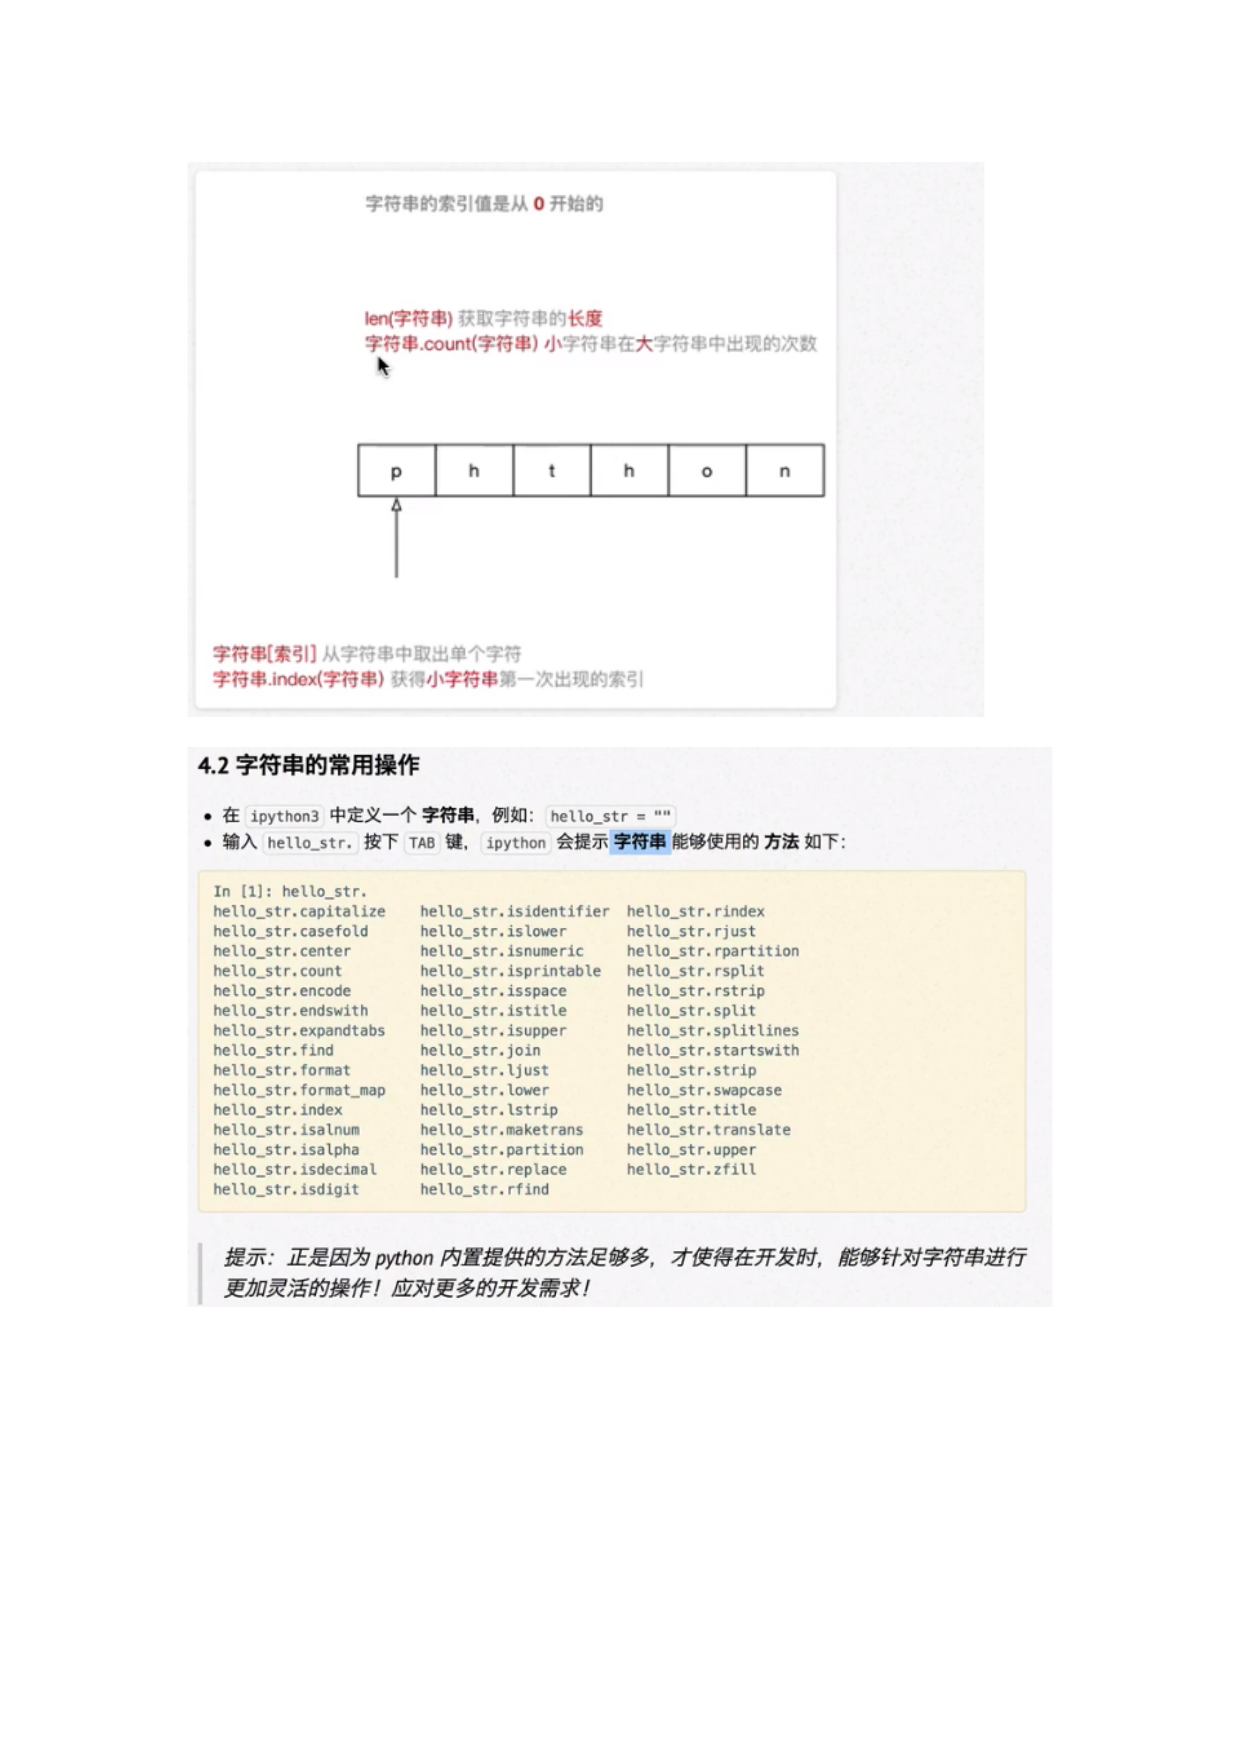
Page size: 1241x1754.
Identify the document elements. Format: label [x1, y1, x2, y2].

picture [187, 162, 985, 717]
picture [187, 747, 1053, 1307]
